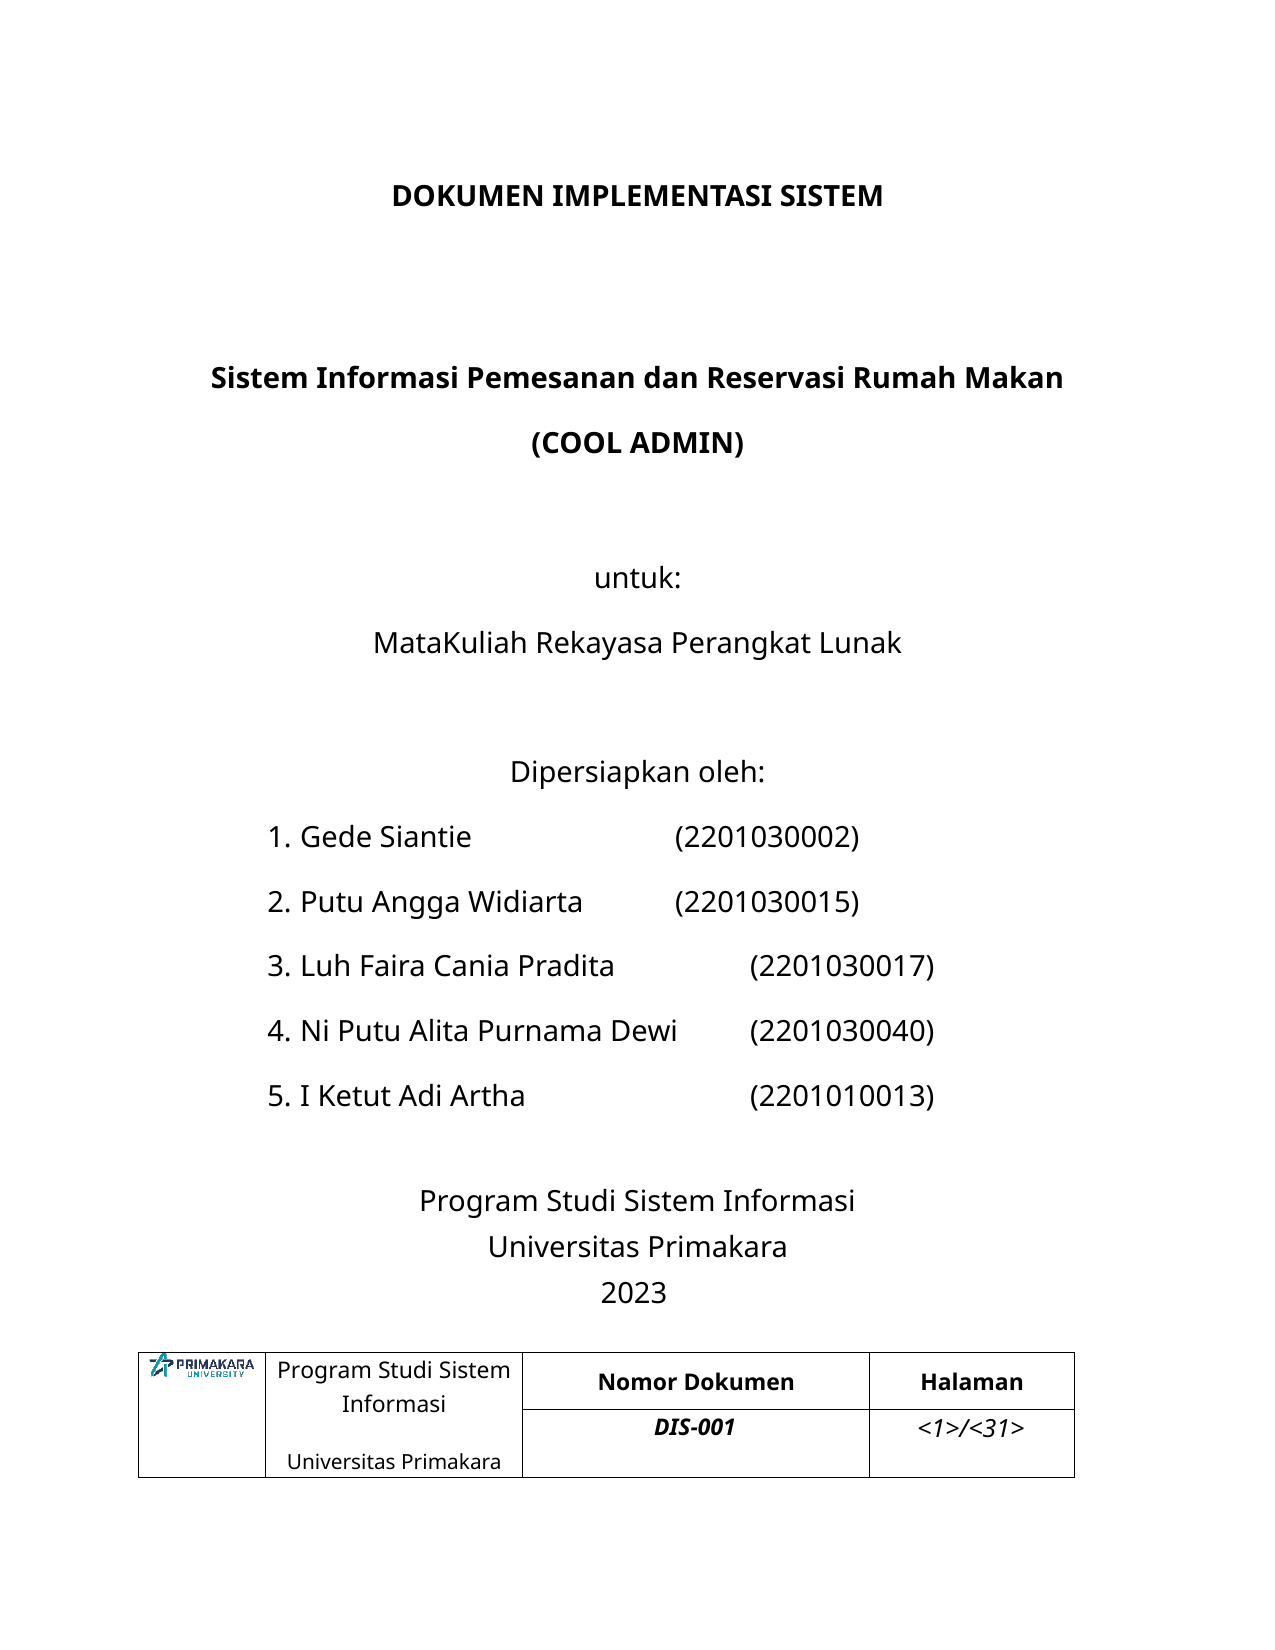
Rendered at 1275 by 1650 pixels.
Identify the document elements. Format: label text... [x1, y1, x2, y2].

text Sistem Informasi Pemesanan dan Reservasi Rumah Makan [150, 358, 1125, 397]
text (COOL ADMIN) [150, 422, 1125, 462]
list Putu Angga Widiarta (2201030015) [150, 881, 1125, 921]
title DOKUMEN IMPLEMENTASI SISTEM [150, 175, 1125, 215]
table_cell DIS-001 [523, 1410, 869, 1477]
title Program Studi Sistem Informasi [150, 1180, 1125, 1220]
table_header [139, 1353, 265, 1477]
table_header Halaman [870, 1353, 1074, 1409]
list Gede Siantie (2201030002) [150, 816, 1125, 856]
table_header Nomor Dokumen [523, 1353, 869, 1409]
text MataKuliah Rekayasa Perangkat Lunak [150, 622, 1125, 662]
title 2023 [150, 1272, 1125, 1346]
list Luh Faira Cania Pradita (2201030017) [150, 946, 1125, 985]
text untuk: [150, 558, 1125, 597]
list I Ketut Adi Artha (2201010013) [150, 1075, 1125, 1115]
text Dipersiapkan oleh: [150, 752, 1125, 791]
title Universitas Primakara [150, 1226, 1125, 1266]
list Ni Putu Alita Purnama Dewi (2201030040) [150, 1010, 1125, 1050]
table_cell <1>/<31> [870, 1410, 1074, 1477]
picture [149, 1353, 254, 1377]
table_header Program Studi Sistem Informasi Universitas Primakara [266, 1353, 522, 1477]
